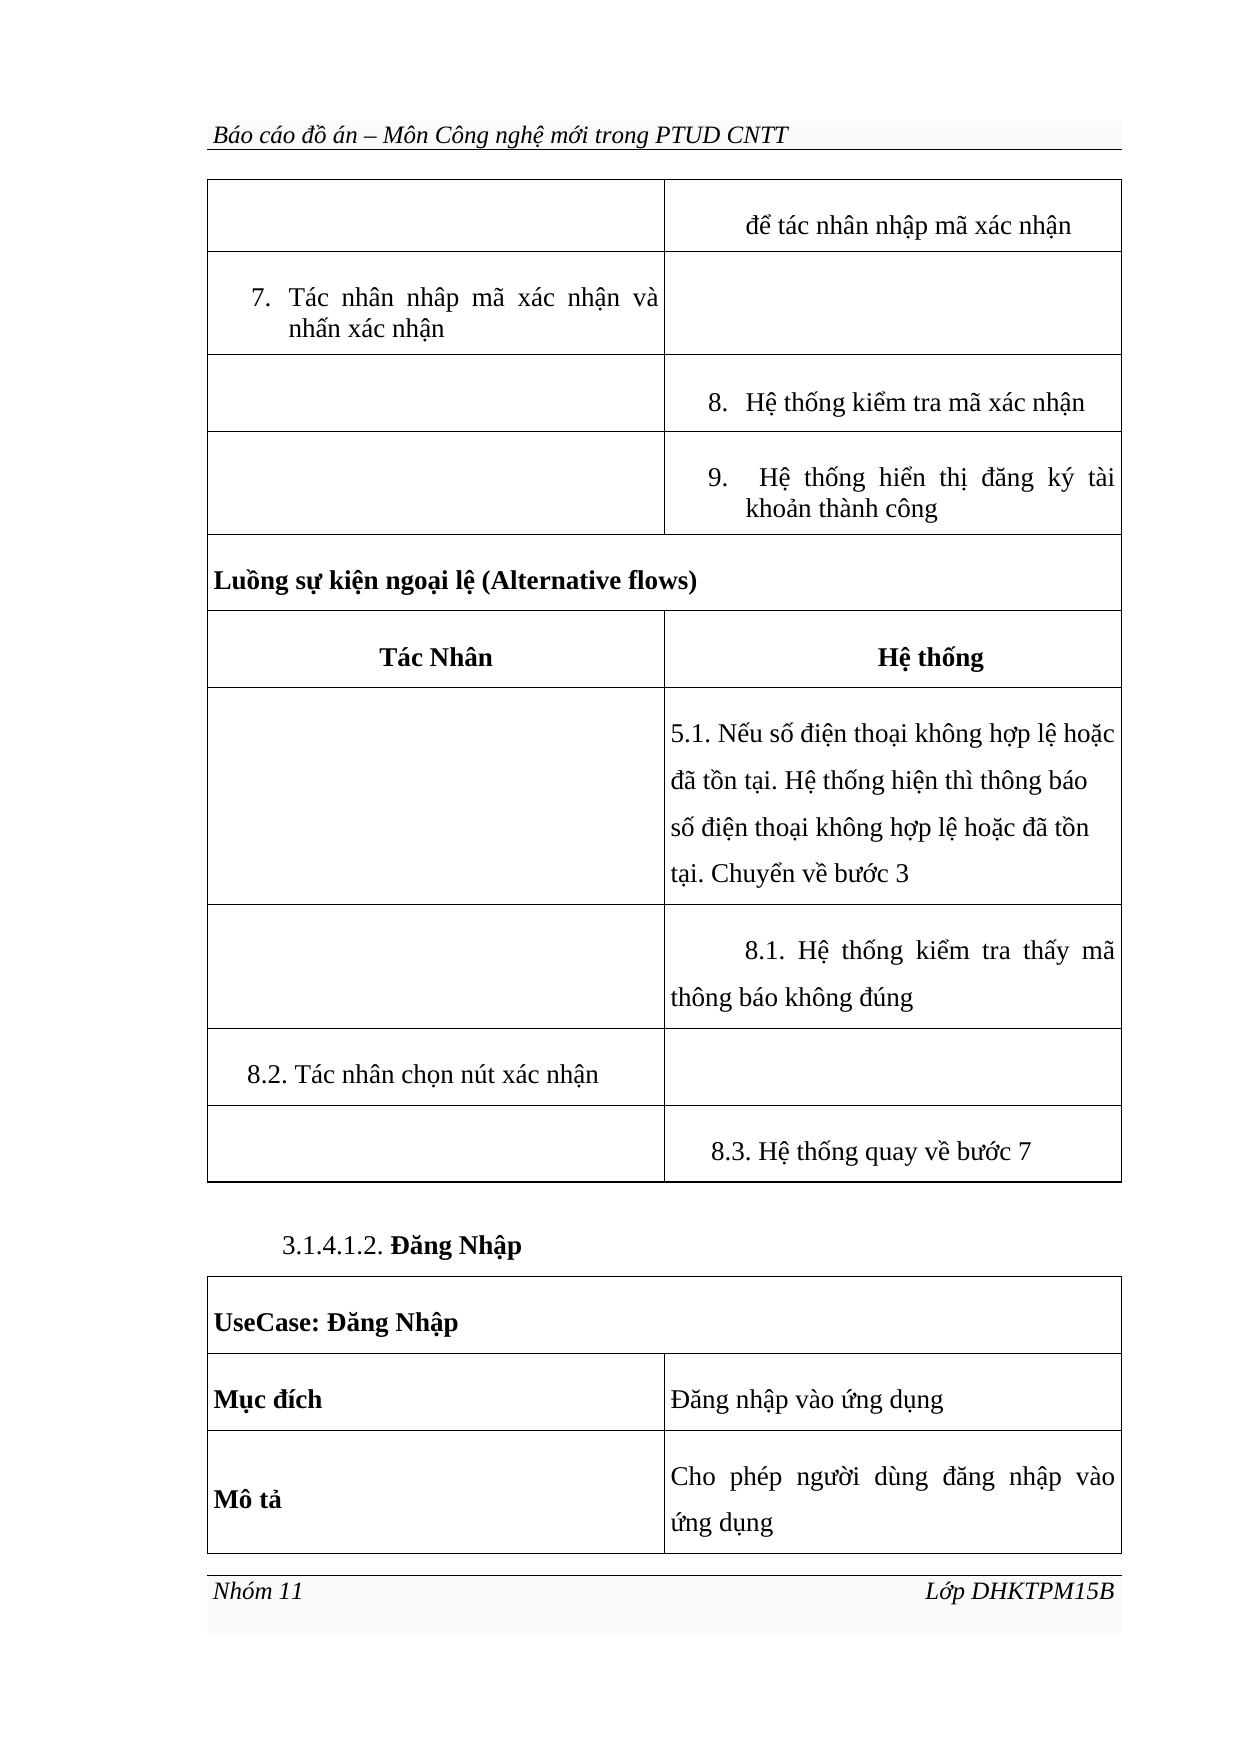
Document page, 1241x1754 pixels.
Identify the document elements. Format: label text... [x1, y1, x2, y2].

table_cell 8.1. Hệ thống kiểm tra thấy mã thông báo không đúng [665, 905, 1121, 1028]
table_cell Hệ thống hiển thị đăng ký tài khoản thành công [665, 432, 1121, 533]
table_cell [208, 688, 664, 904]
table_cell [208, 432, 664, 533]
table_cell 8.2. Tác nhân chọn nút xác nhận [208, 1029, 664, 1104]
table_cell [208, 180, 664, 251]
table_cell [208, 905, 664, 1028]
table_cell [665, 252, 1121, 354]
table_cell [665, 180, 1121, 251]
table_cell Mô tả [208, 1431, 664, 1553]
table_cell [208, 1106, 664, 1181]
table_header UseCase: Đăng Nhập [208, 1277, 1121, 1353]
table_cell 8.3. Hệ thống quay về bước 7 [665, 1106, 1121, 1181]
table_cell Đăng nhập vào ứng dụng [665, 1354, 1121, 1429]
table_cell [665, 1029, 1121, 1104]
table_cell Cho phép người dùng đăng nhập vào ứng dụng [665, 1431, 1121, 1553]
table_cell Tác Nhân [208, 611, 664, 687]
table_cell 5.1. Nếu số điện thoại không hợp lệ hoặc đã tồn tại. Hệ thống hiện thì thông báo số điện thoại không hợp lệ hoặc đã tồn tại. Chuyển về bước 3 [665, 688, 1121, 904]
table_cell Mục đích [208, 1354, 664, 1429]
table_cell Hệ thống kiểm tra mã xác nhận [665, 355, 1121, 431]
table_cell Luồng sự kiện ngoại lệ (Alternative flows) [208, 535, 1121, 610]
text 3.1.4.1.2. Đăng Nhập [207, 1229, 1122, 1260]
table_cell Hệ thống [665, 611, 1121, 687]
table_cell Tác nhân nhâp mã xác nhận và nhấn xác nhận [208, 252, 664, 354]
table_cell [208, 355, 664, 431]
